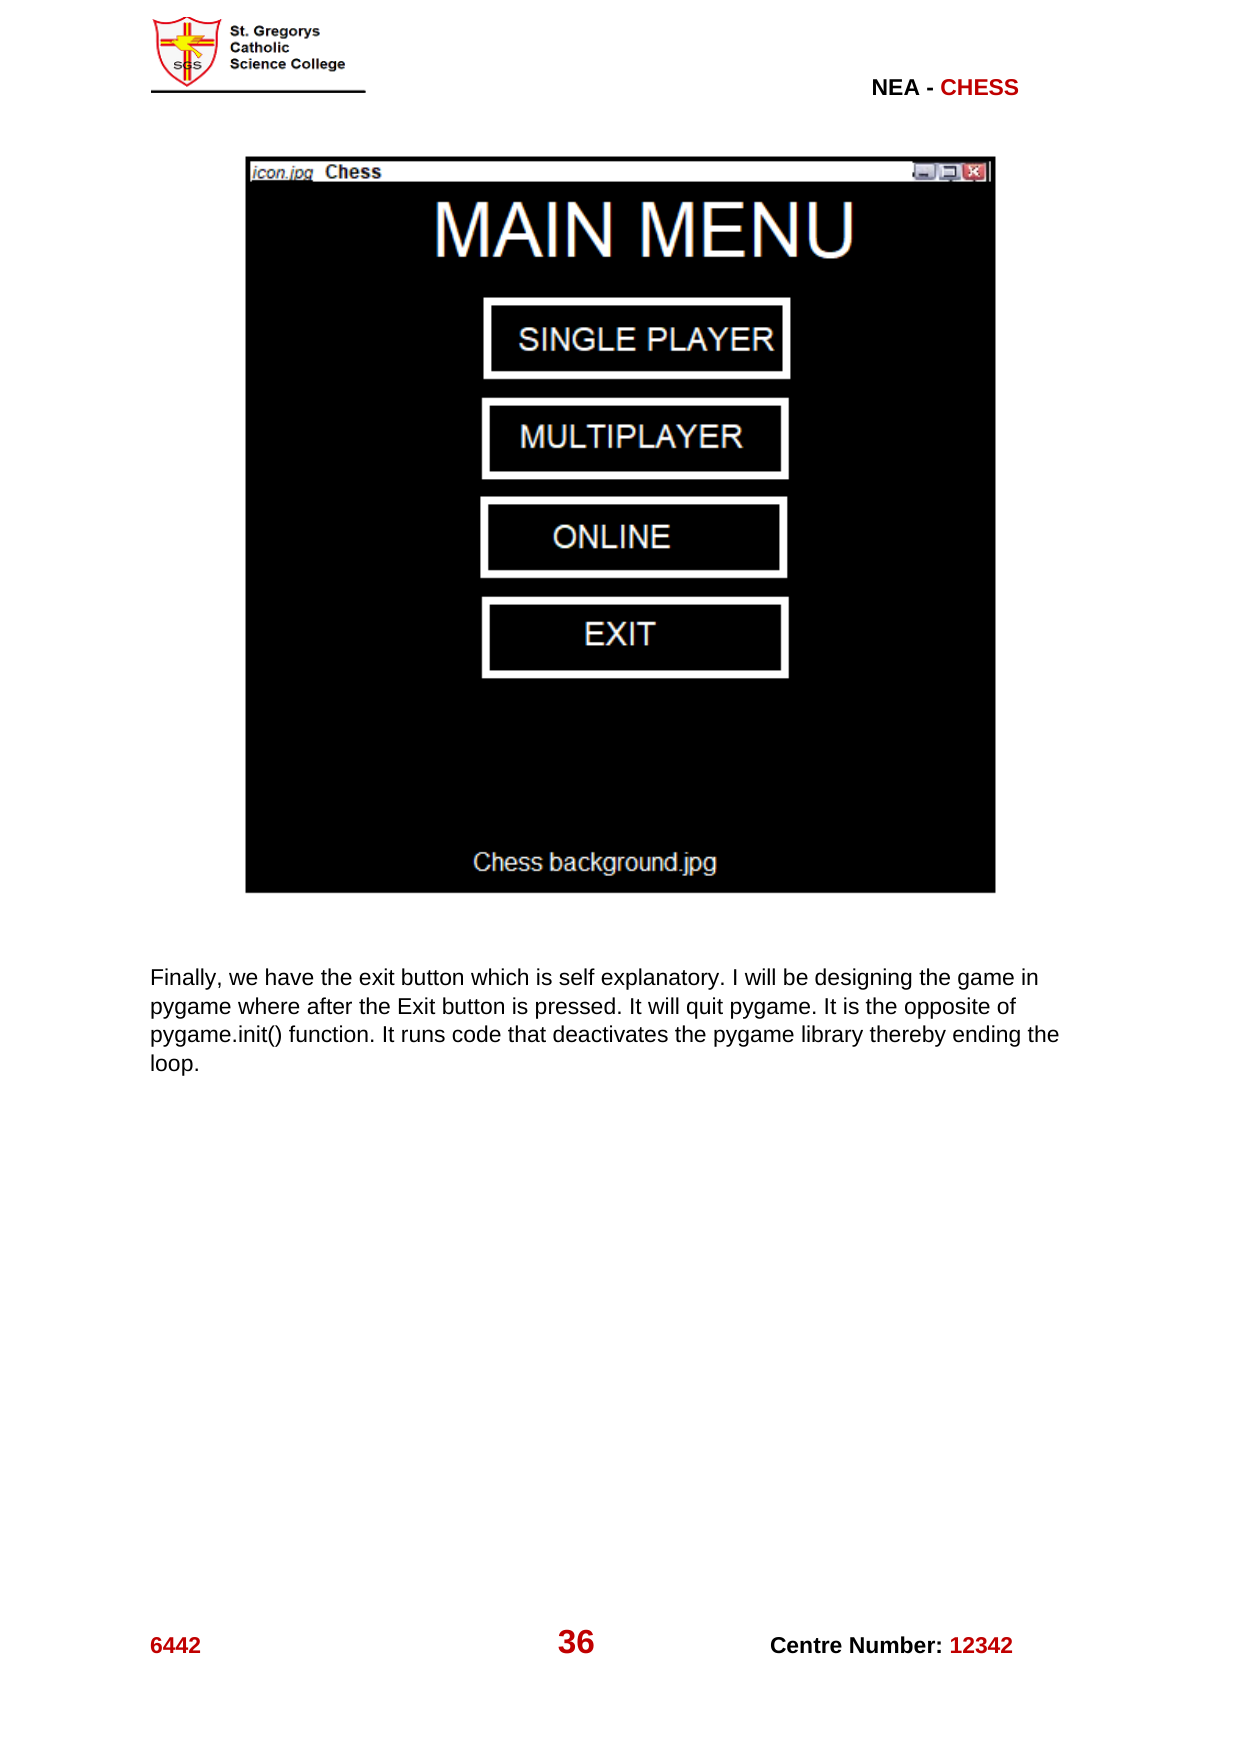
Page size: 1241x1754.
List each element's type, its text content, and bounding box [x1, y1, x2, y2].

picture [151, 17, 369, 96]
picture [238, 150, 1002, 901]
text Finally, we have the exit button which is self explanatory. I will be designing the game in pygame where after the Exit button is pressed. It will quit pygame. It is the opposite of pygame.init() function. It runs code that deactivates the pygame library thereby ending the loop. [150, 964, 1090, 1076]
